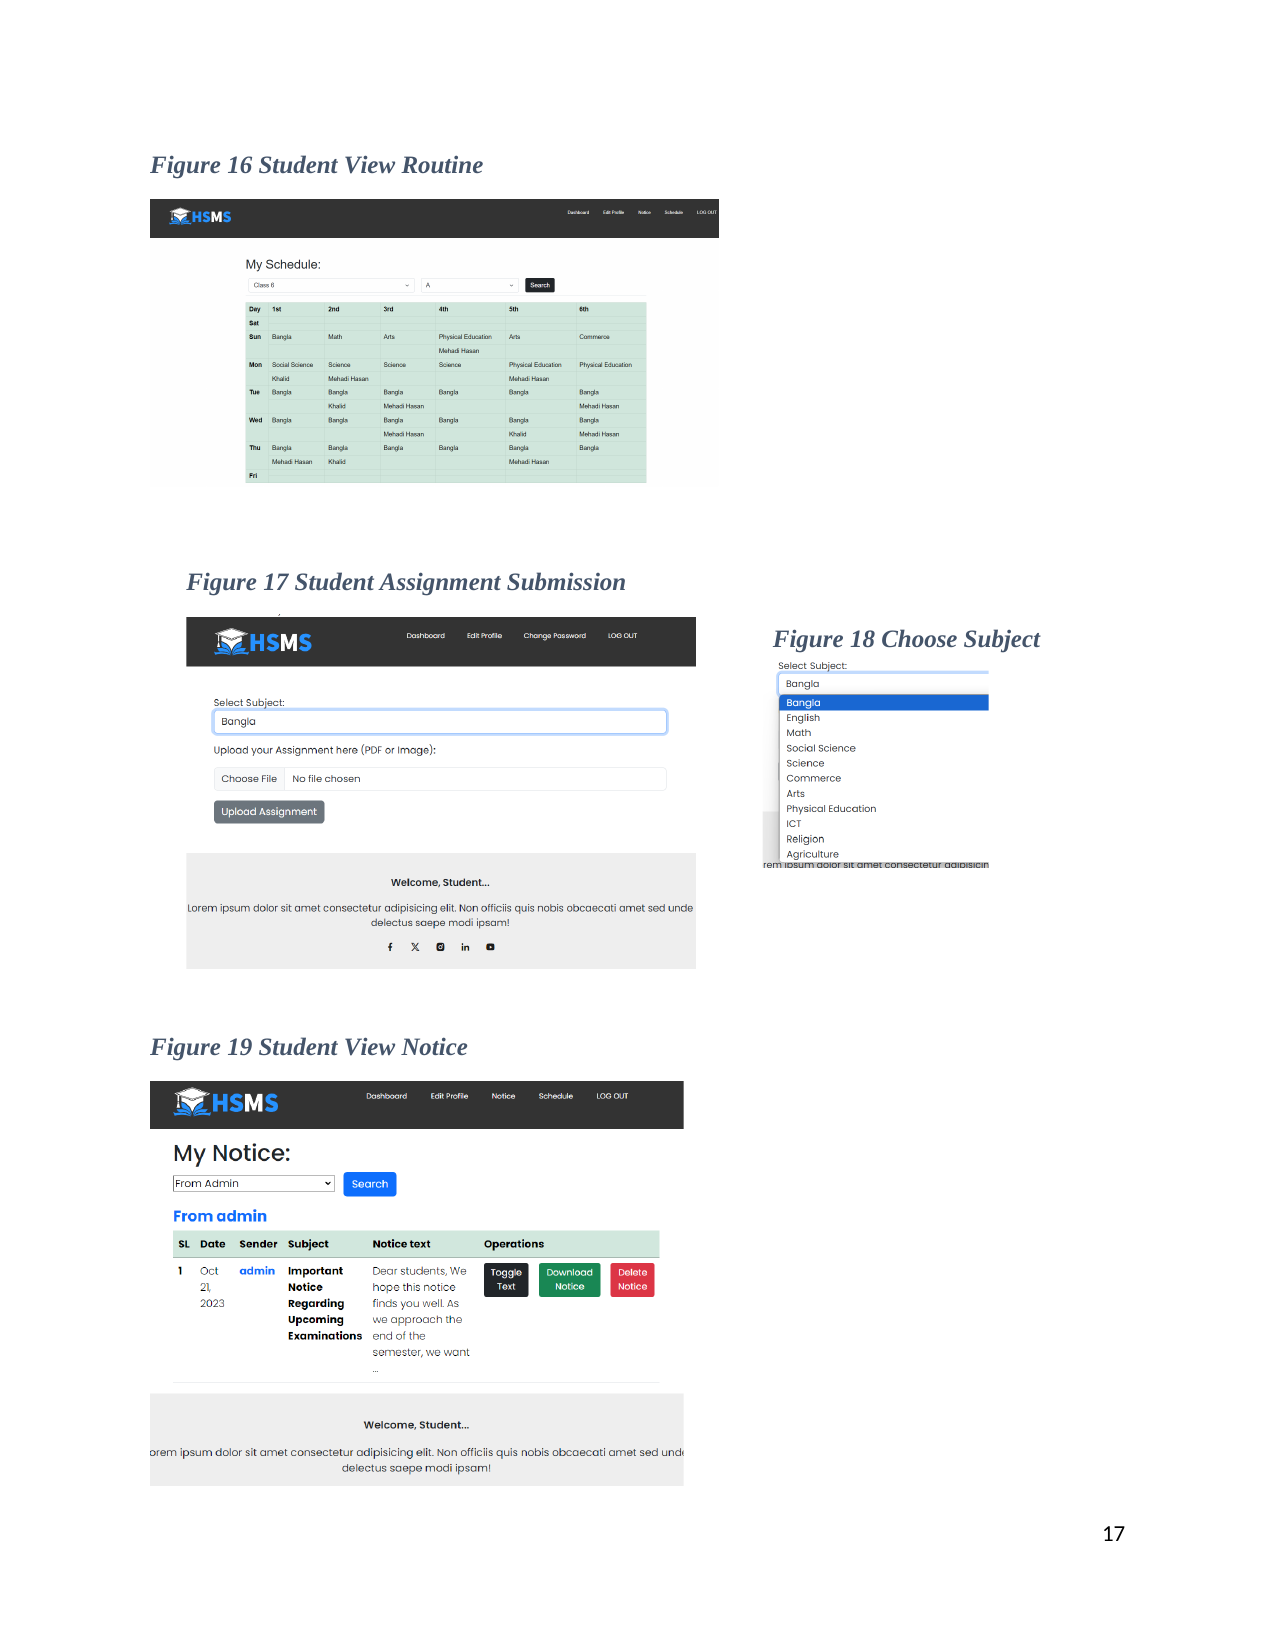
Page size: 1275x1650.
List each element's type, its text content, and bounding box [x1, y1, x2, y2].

picture [150, 1081, 684, 1486]
picture [150, 199, 719, 487]
picture [186, 614, 696, 969]
picture [762, 650, 989, 868]
